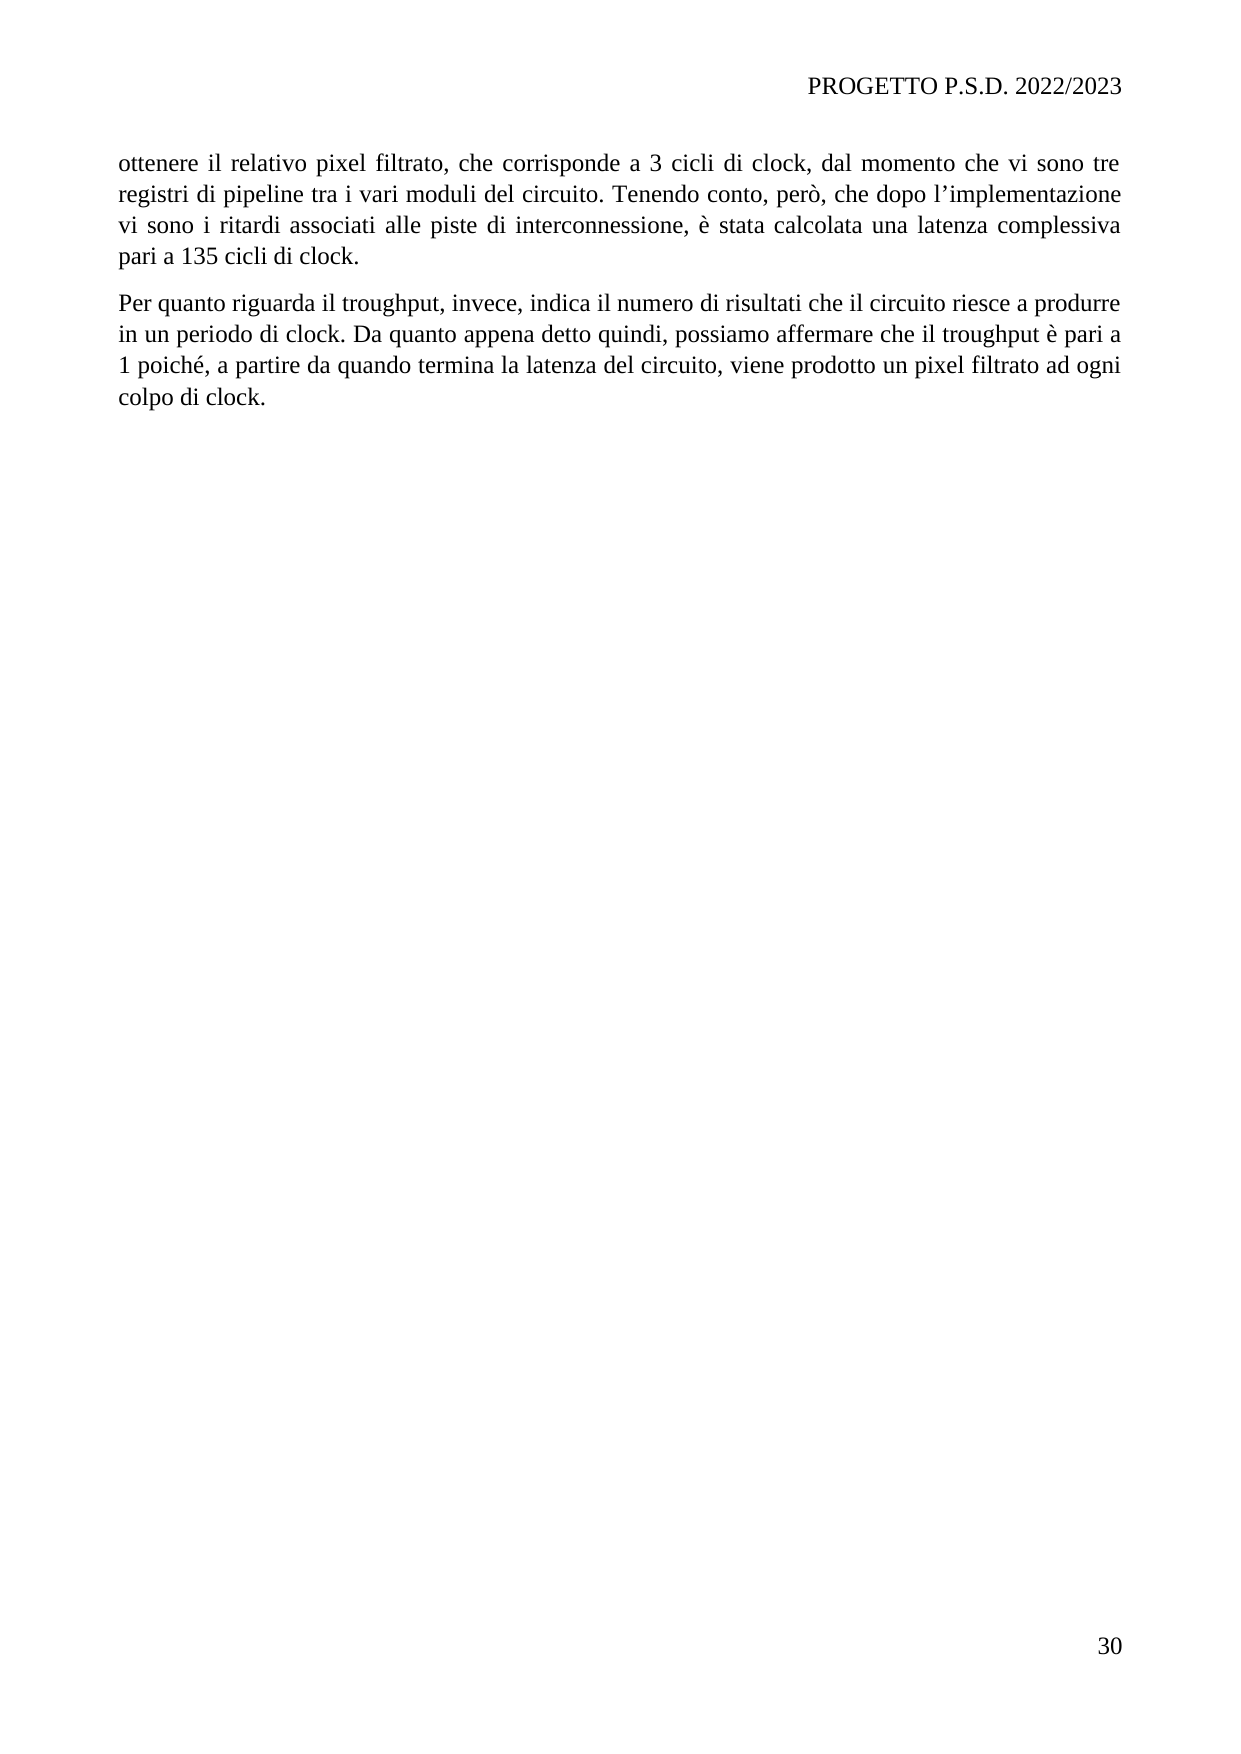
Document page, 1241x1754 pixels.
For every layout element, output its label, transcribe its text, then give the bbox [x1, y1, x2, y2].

text Per quanto riguarda il troughput, invece, indica il numero di risultati che il circuito riesce a produrre in un periodo di clock. Da quanto appena detto quindi, possiamo affermare che il troughput è pari a 1 poiché, a partire da quando termina la latenza del circuito, viene prodotto un pixel filtrato ad ogni colpo di clock. [118, 288, 1122, 410]
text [118, 148, 1122, 269]
